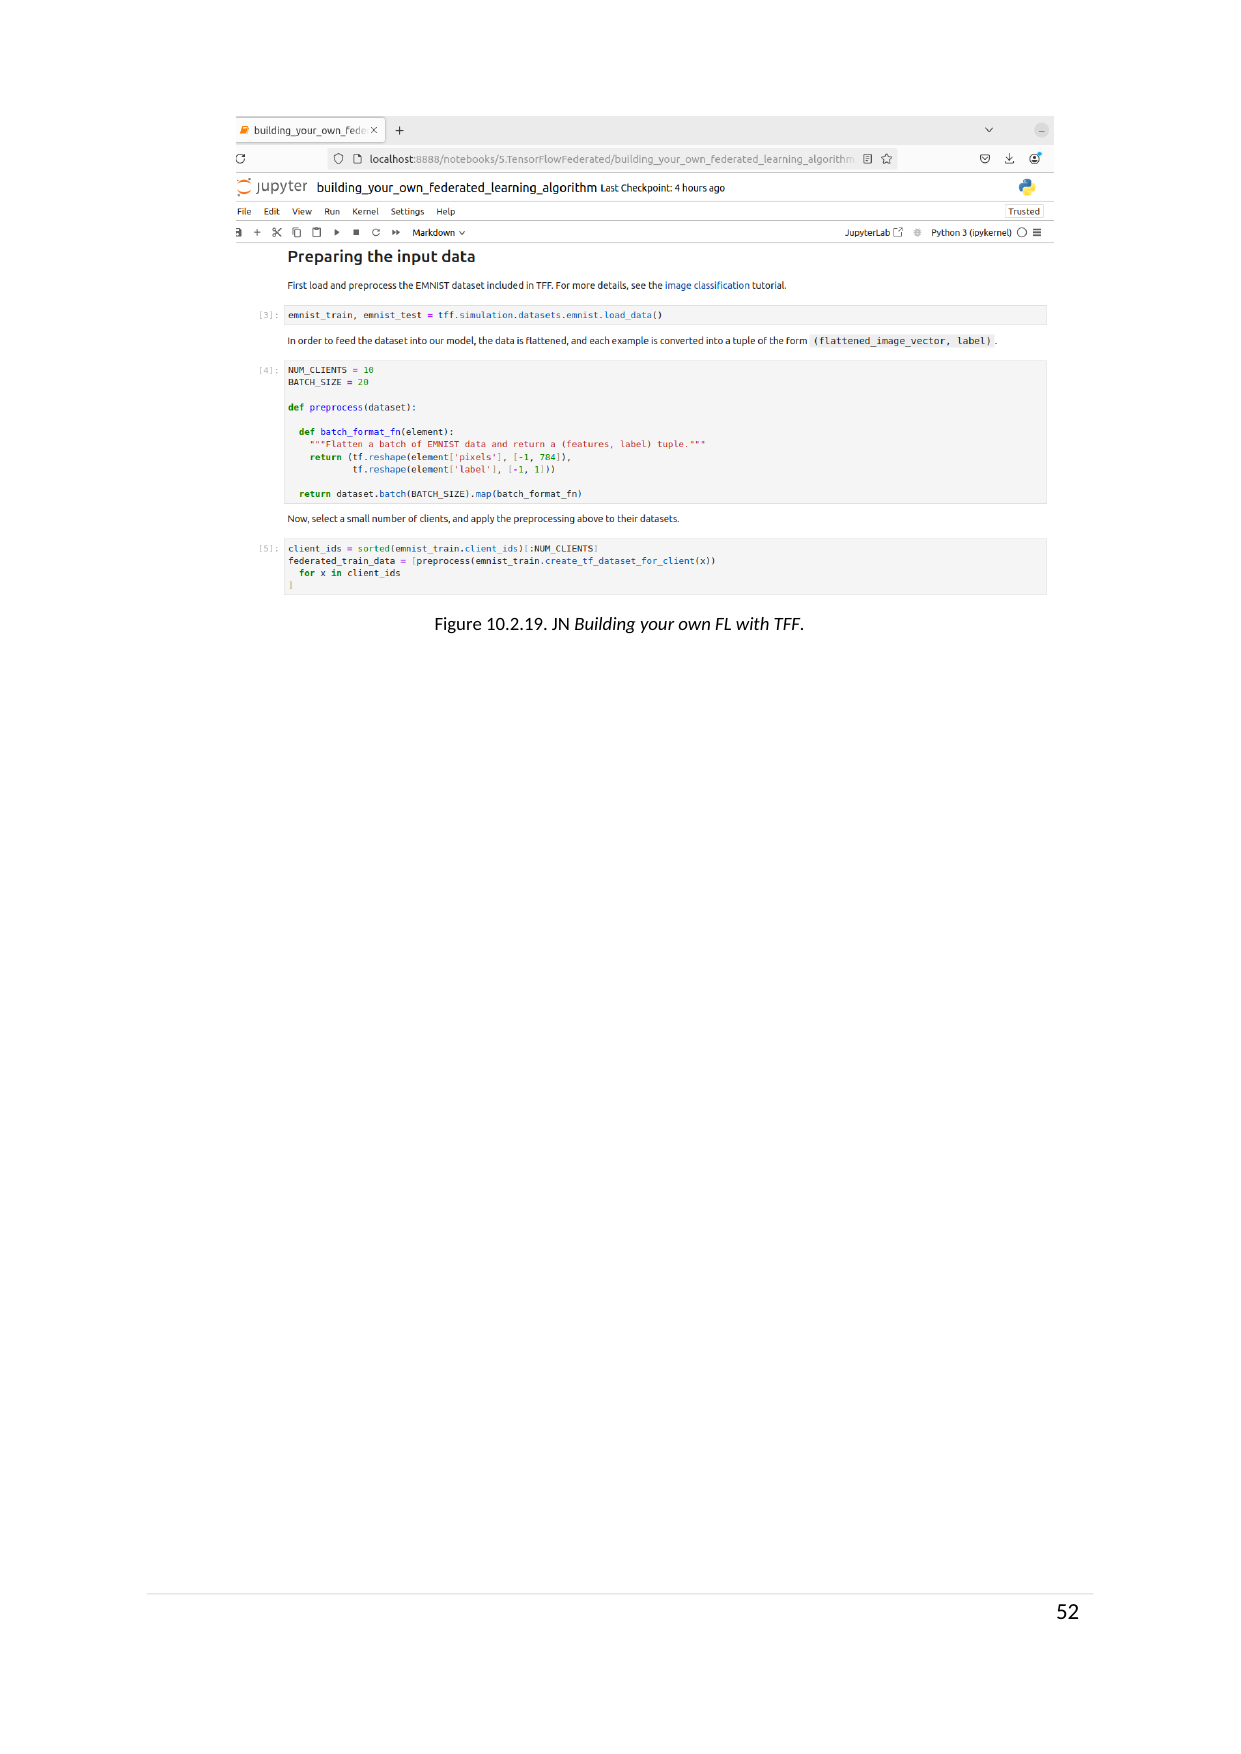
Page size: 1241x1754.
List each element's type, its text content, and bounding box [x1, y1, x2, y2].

picture [236, 116, 1054, 601]
